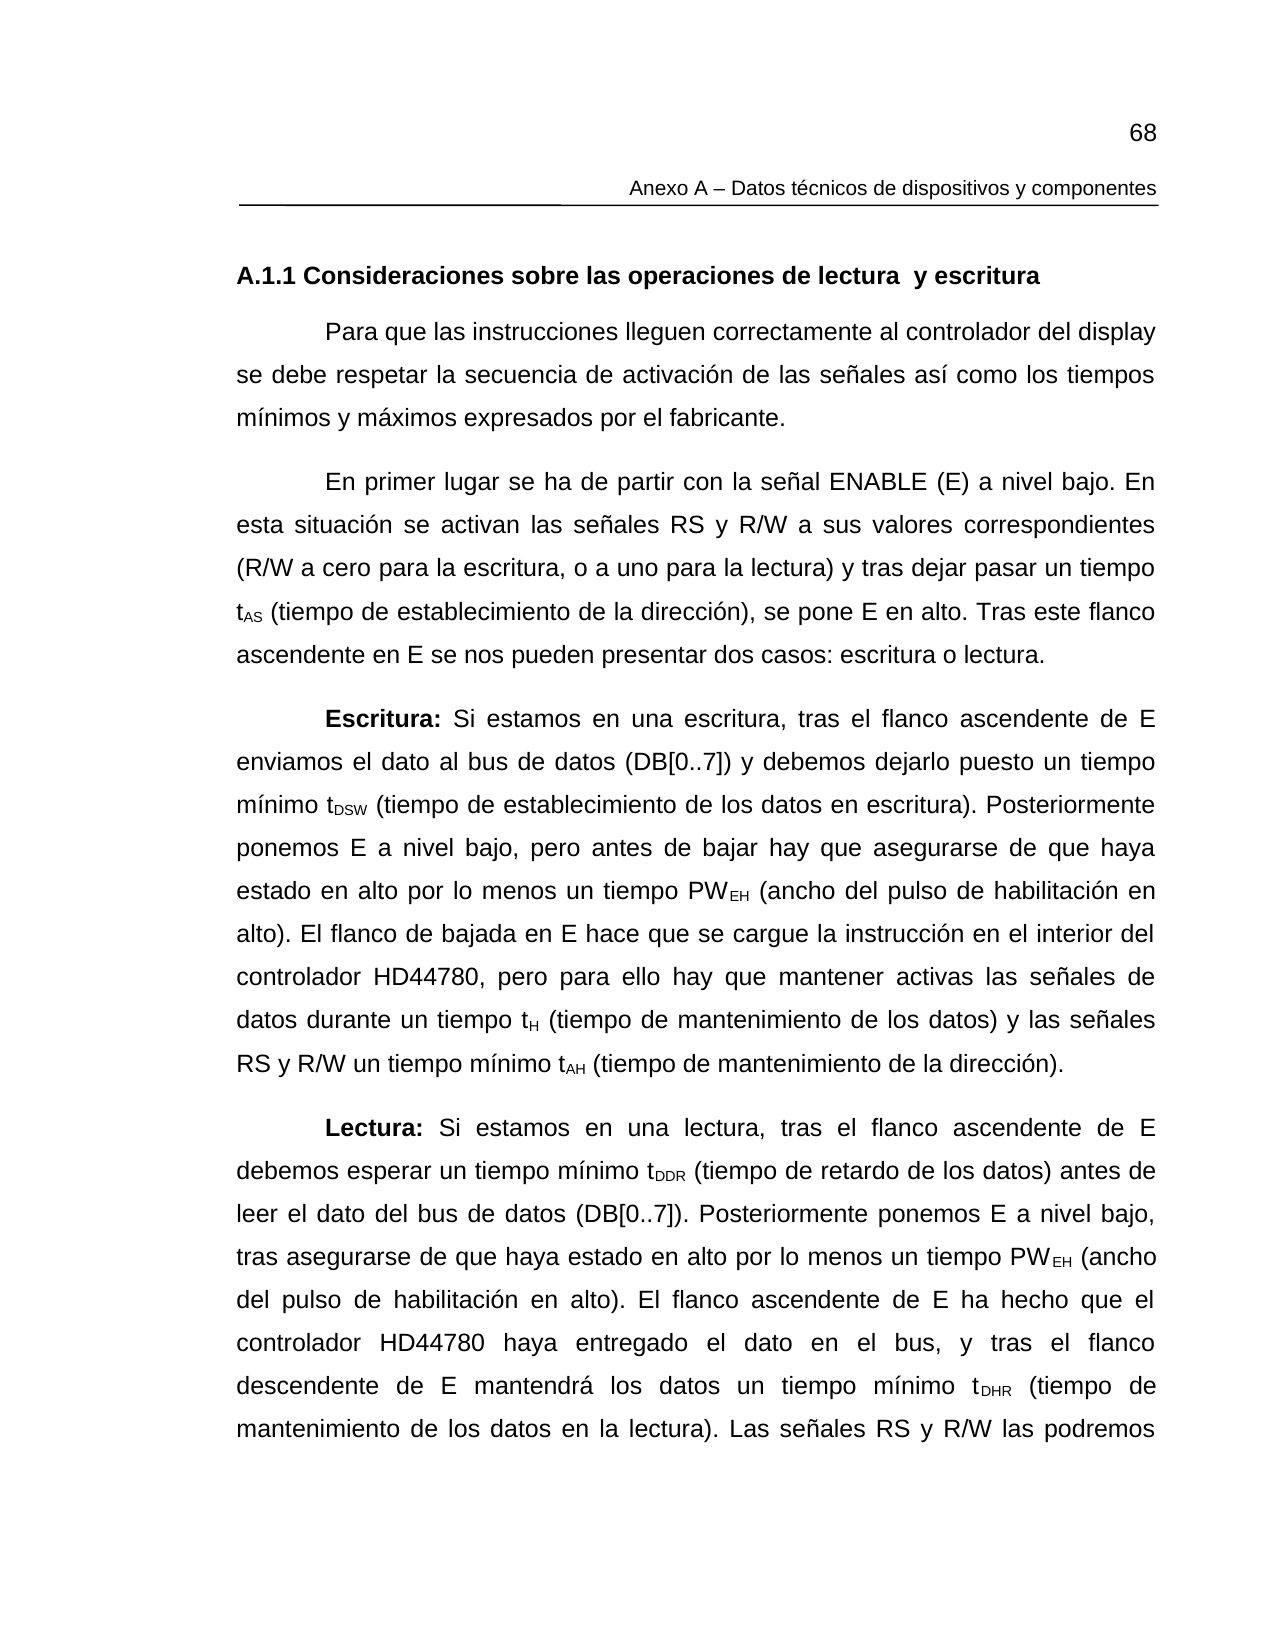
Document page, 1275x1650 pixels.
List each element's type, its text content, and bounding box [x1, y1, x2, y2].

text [236, 1112, 1157, 1443]
text Escritura: Si estamos en una escritura, tras el flanco ascendente de E enviamos el dato al bus de datos (DB[0..7]) y debemos dejarlo puesto un tiempo mínimo tDSW (tiempo de establecimiento de los datos en escritura). Posteriormente ponemos E a nivel bajo, pero antes de bajar hay que asegurarse de que haya estado en alto por lo menos un tiempo PWEH (ancho del pulso de habilitación en alto). El flanco de bajada en E hace que se cargue la instrucción en el interior del controlador HD44780, pero para ello hay que mantener activas las señales de datos durante un tiempo tH (tiempo de mantenimiento de los datos) y las señales RS y R/W un tiempo mínimo tAH (tiempo de mantenimiento de la dirección). [236, 703, 1157, 1077]
text En primer lugar se ha de partir con la señal ENABLE (E) a nivel bajo. En esta situación se activan las señales RS y R/W a sus valores correspondientes (R/W a cero para la escritura, o a uno para la lectura) y tras dejar pasar un tiempo tAS (tiempo de establecimiento de la dirección), se pone E en alto. Tras este flanco ascendente en E se nos pueden presentar dos casos: escritura o lectura. [236, 467, 1157, 668]
text Para que las instrucciones lleguen correctamente al controlador del display se debe respetar la secuencia de activación de las señales así como los tiempos mínimos y máximos expresados por el fabricante. [236, 317, 1157, 432]
subtitle A.1.1 Consideraciones sobre las operaciones de lectura y escritura [236, 261, 1157, 290]
